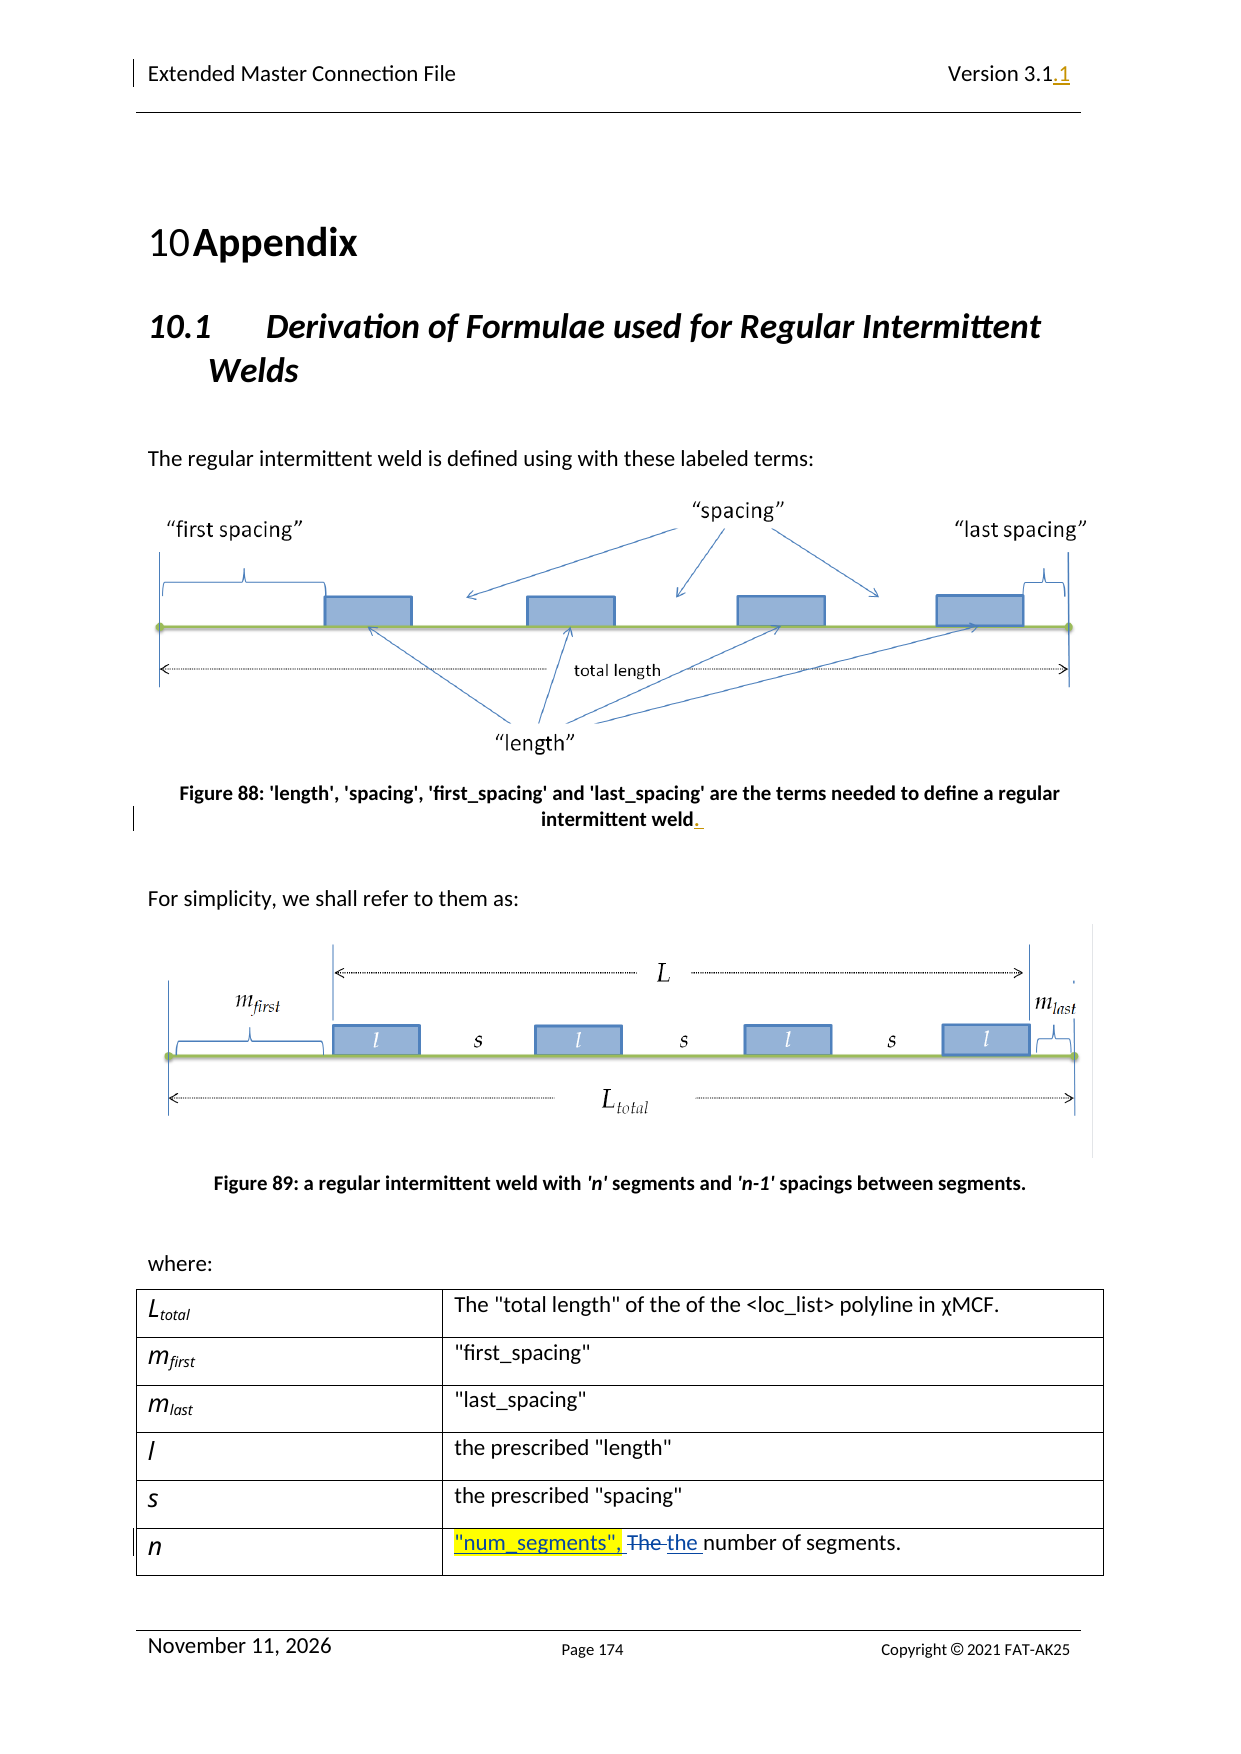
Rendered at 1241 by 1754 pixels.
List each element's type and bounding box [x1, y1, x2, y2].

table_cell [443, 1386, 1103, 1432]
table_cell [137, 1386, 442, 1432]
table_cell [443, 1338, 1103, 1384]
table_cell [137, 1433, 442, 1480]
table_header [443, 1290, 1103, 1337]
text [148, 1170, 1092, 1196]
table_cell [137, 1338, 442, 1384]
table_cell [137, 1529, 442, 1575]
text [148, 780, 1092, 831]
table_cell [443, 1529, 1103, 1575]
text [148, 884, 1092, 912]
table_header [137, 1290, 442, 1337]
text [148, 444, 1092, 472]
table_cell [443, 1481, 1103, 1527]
picture [147, 924, 1093, 1158]
picture [147, 484, 1093, 768]
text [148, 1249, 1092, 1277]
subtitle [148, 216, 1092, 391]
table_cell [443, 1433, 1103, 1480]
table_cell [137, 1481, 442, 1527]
